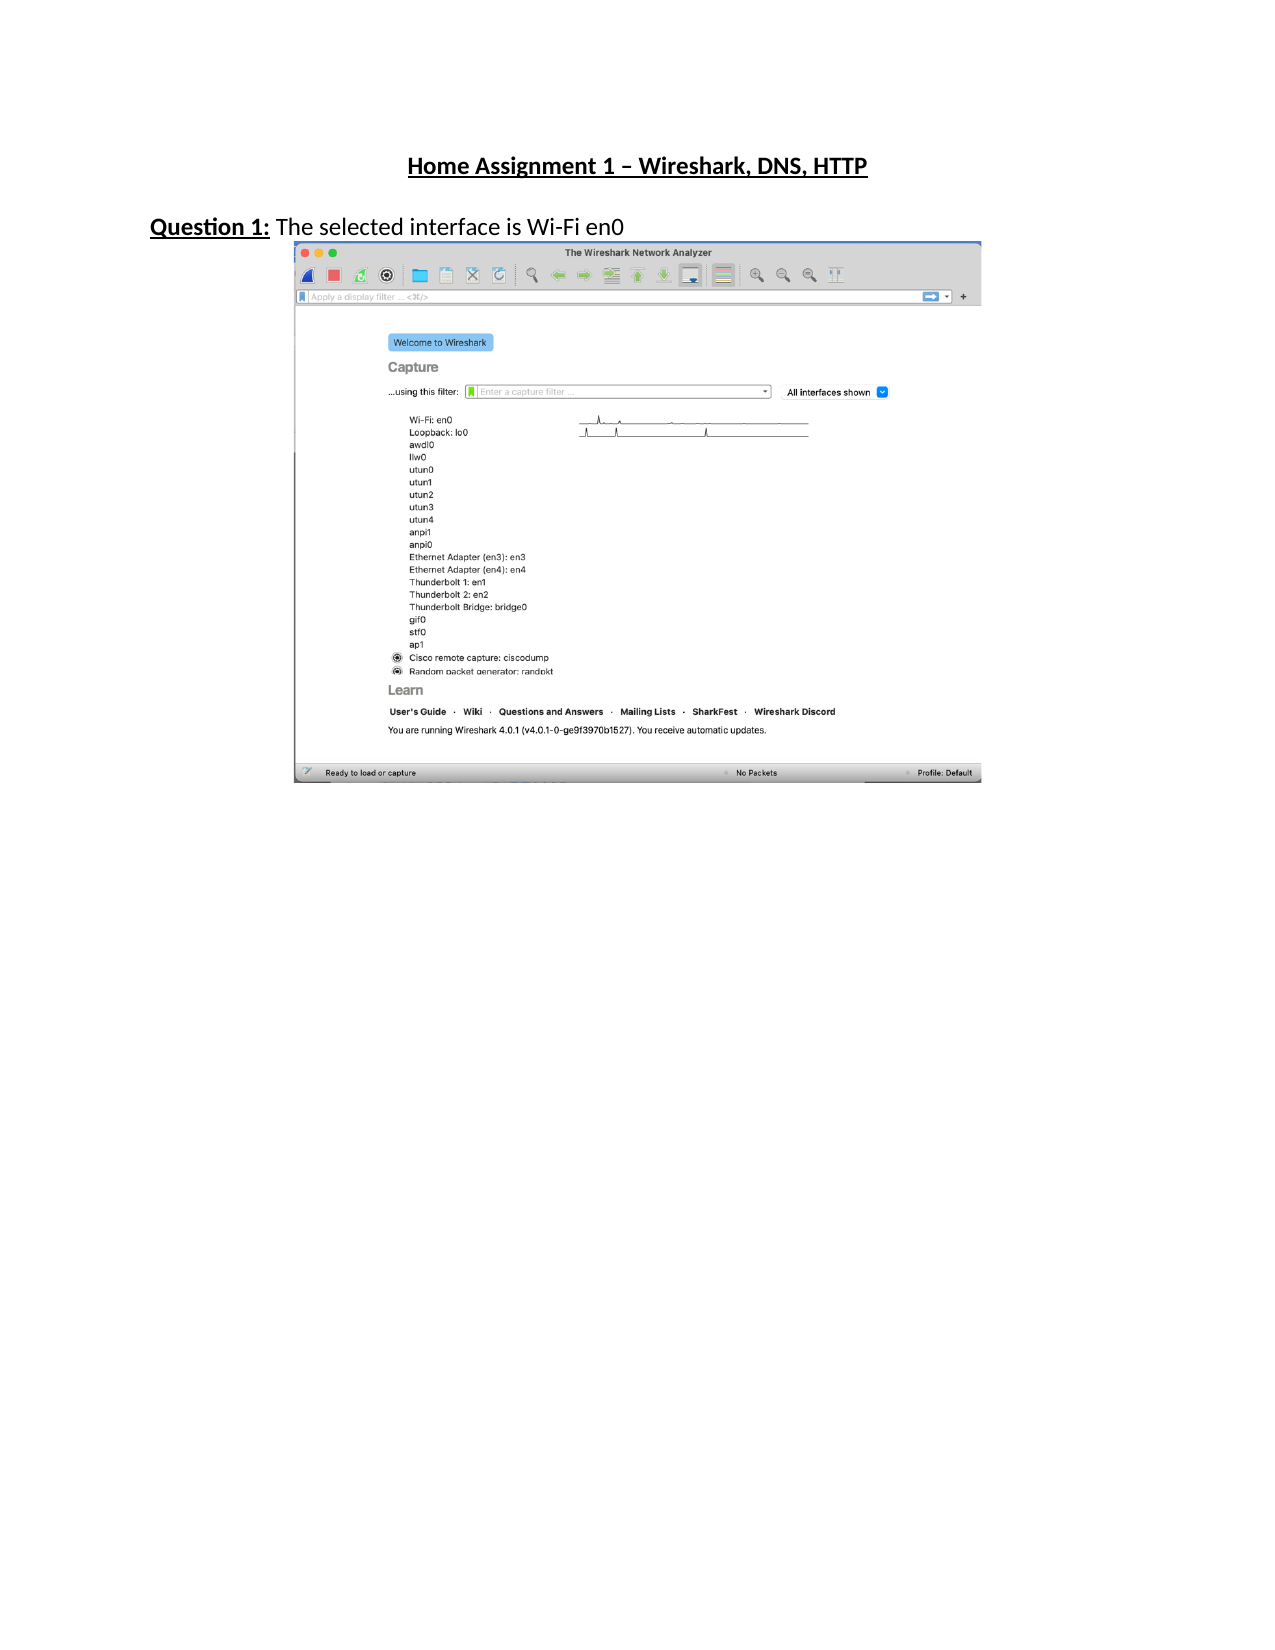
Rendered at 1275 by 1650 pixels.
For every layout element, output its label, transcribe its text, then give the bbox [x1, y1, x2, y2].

picture [293, 241, 982, 783]
text Question 1: The selected interface is Wi-Fi en0 [150, 211, 1125, 242]
text Home Assignment 1 – Wireshark, DNS, HTTP [150, 150, 1125, 181]
